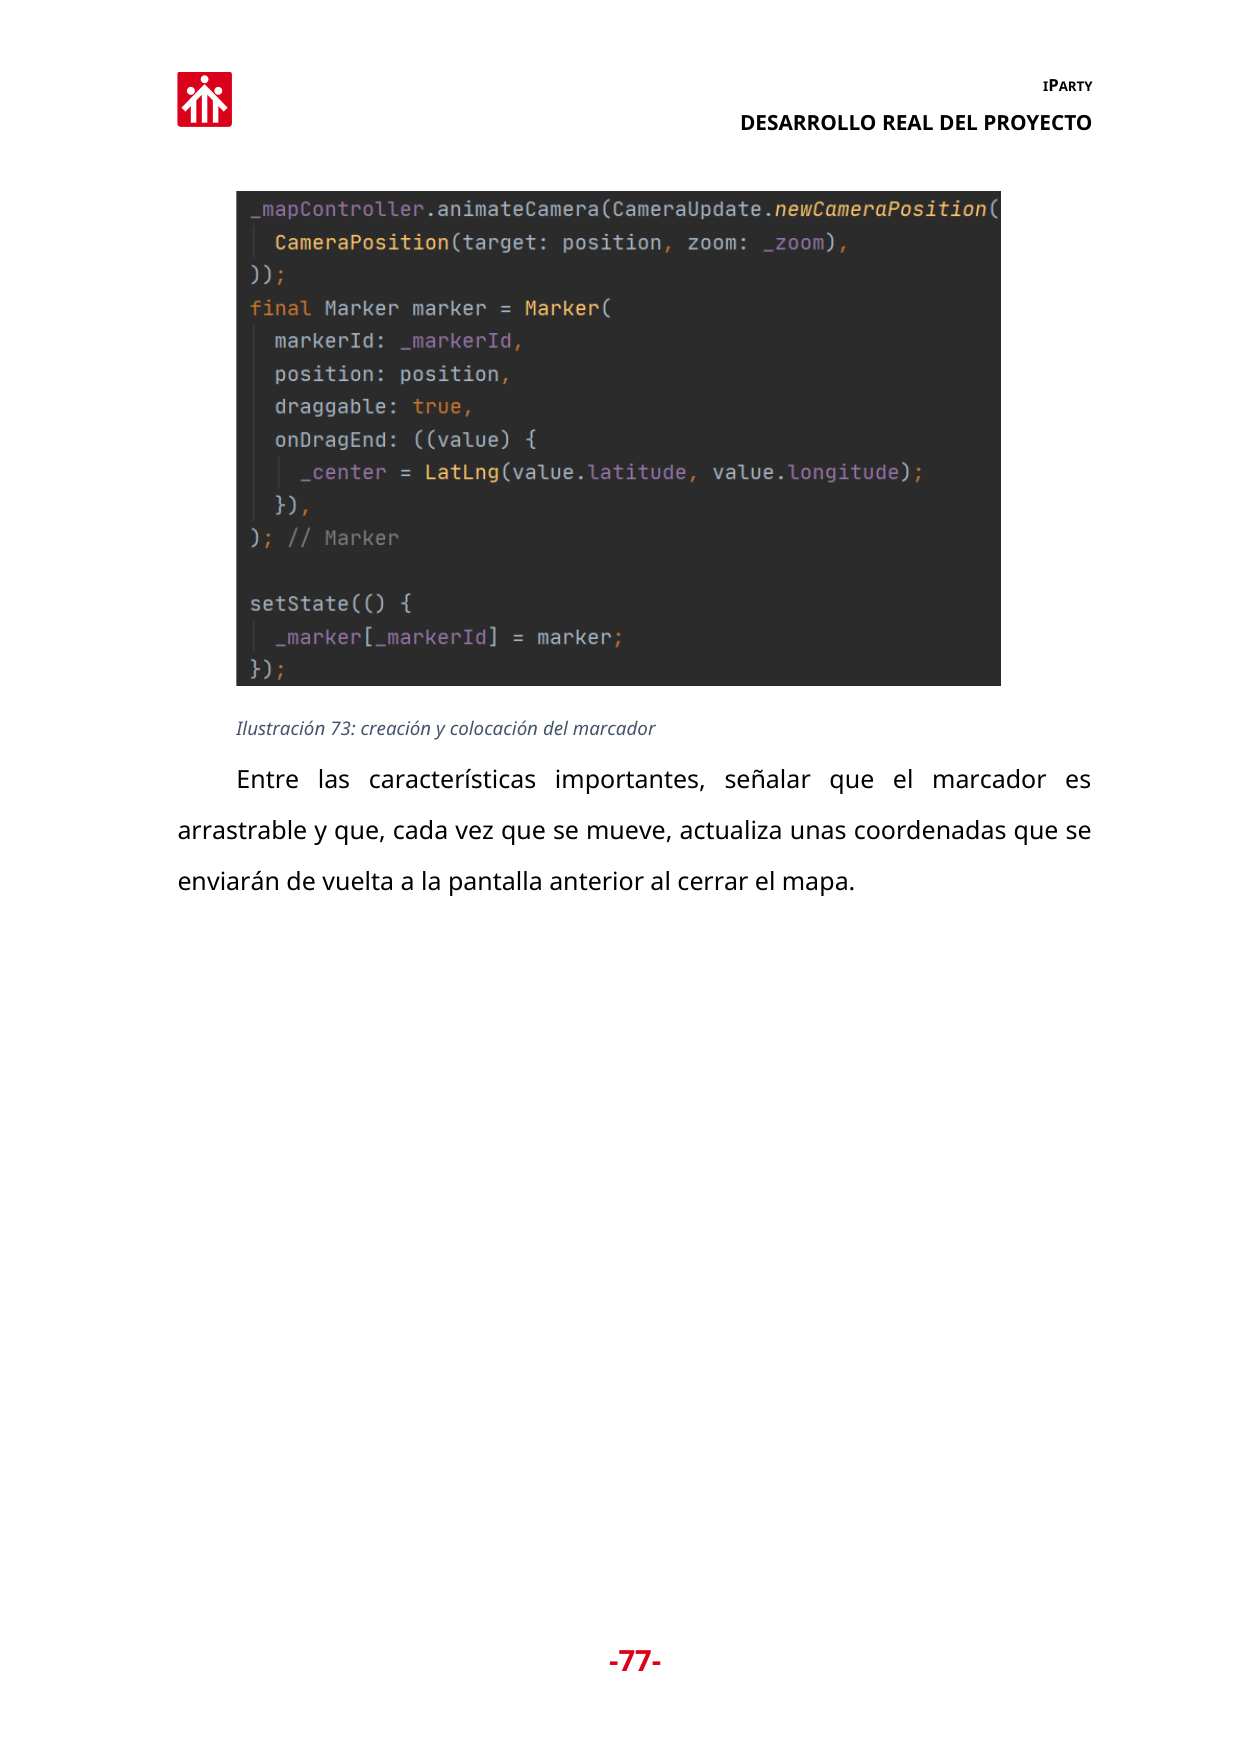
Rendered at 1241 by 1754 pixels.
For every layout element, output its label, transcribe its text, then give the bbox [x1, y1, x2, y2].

picture [177, 72, 232, 127]
text Entre las características importantes, señalar que el marcador es arrastrable y que, cada vez que se mueve, actualiza unas coordenadas que se enviarán de vuelta a la pantalla anterior al cerrar el mapa. [177, 762, 1092, 898]
text Ilustración 73: creación y colocación del marcador [177, 715, 1092, 741]
picture [236, 191, 1001, 686]
